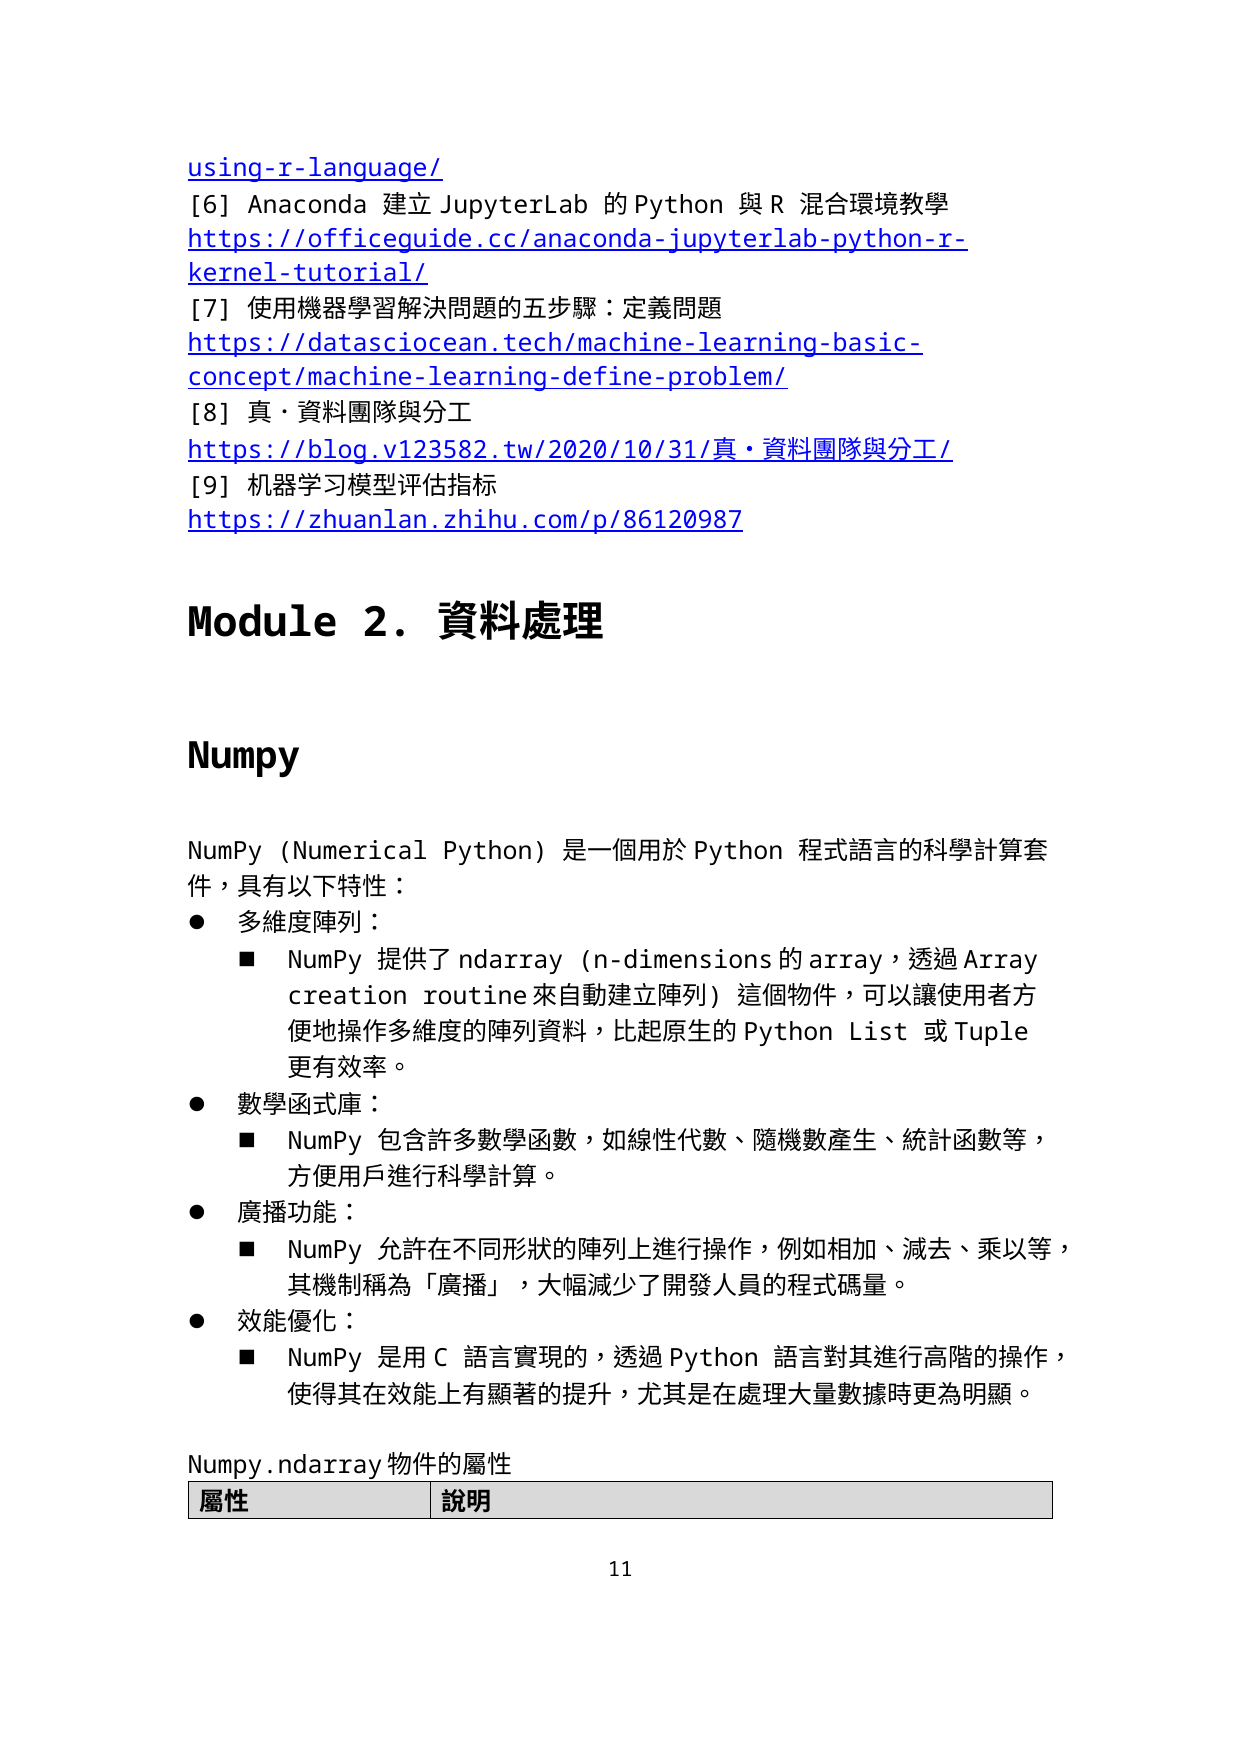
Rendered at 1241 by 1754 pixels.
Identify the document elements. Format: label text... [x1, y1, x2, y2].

list NumPy 包含許多數學函數，如線性代數、隨機數產生、統計函數等，方便用戶進行科學計算。 [237, 1120, 1053, 1193]
table_header 說明 [431, 1482, 1052, 1518]
list NumPy 允許在不同形狀的陣列上進行操作，例如相加、減去、乘以等，其機制稱為「廣播」，大幅減少了開發人員的程式碼量。 [237, 1229, 1053, 1302]
text https://officeguide.cc/anaconda-jupyterlab-python-r-kernel-tutorial/ [187, 220, 1053, 288]
subtitle Module 2. 資料處理 [187, 588, 1053, 649]
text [187, 150, 1053, 184]
text NumPy (Numerical Python) 是一個用於 Python 程式語言的科學計算套件，具有以下特性： [187, 830, 1053, 903]
list 效能優化： [187, 1302, 1053, 1338]
table_header 屬性 [189, 1482, 430, 1518]
text https://zhuanlan.zhihu.com/p/86120987 [187, 502, 1053, 536]
list 數學函式庫： [187, 1084, 1053, 1120]
text [6] Anaconda 建立 JupyterLab 的 Python 與 R 混合環境教學 [187, 184, 1053, 220]
text https://datasciocean.tech/machine-learning-basic-concept/machine-learning-define-problem/ [187, 325, 1053, 393]
text https://blog.v123582.tw/2020/10/31/真・資料團隊與分工/ [187, 429, 1053, 465]
list NumPy 是用 C 語言實現的，透過 Python 語言對其進行高階的操作，使得其在效能上有顯著的提升，尤其是在處理大量數據時更為明顯。 [237, 1338, 1053, 1410]
list 多維度陣列： [187, 903, 1053, 939]
text Numpy.ndarray物件的屬性 [187, 1444, 1053, 1481]
list 廣播功能： [187, 1193, 1053, 1229]
text [9] 机器学习模型评估指标 [187, 465, 1053, 502]
text [8] 真．資料團隊與分工 [187, 393, 1053, 429]
text [7] 使用機器學習解決問題的五步驟：定義問題 [187, 288, 1053, 325]
subtitle Numpy [187, 728, 1053, 779]
list NumPy 提供了 ndarray (n-dimensions的array，透過Array creation routine來自動建立陣列) 這個物件，可以讓使用者方便地操作多維度的陣列資料，比起原生的 Python List 或 Tuple 更有效率。 [237, 939, 1053, 1084]
